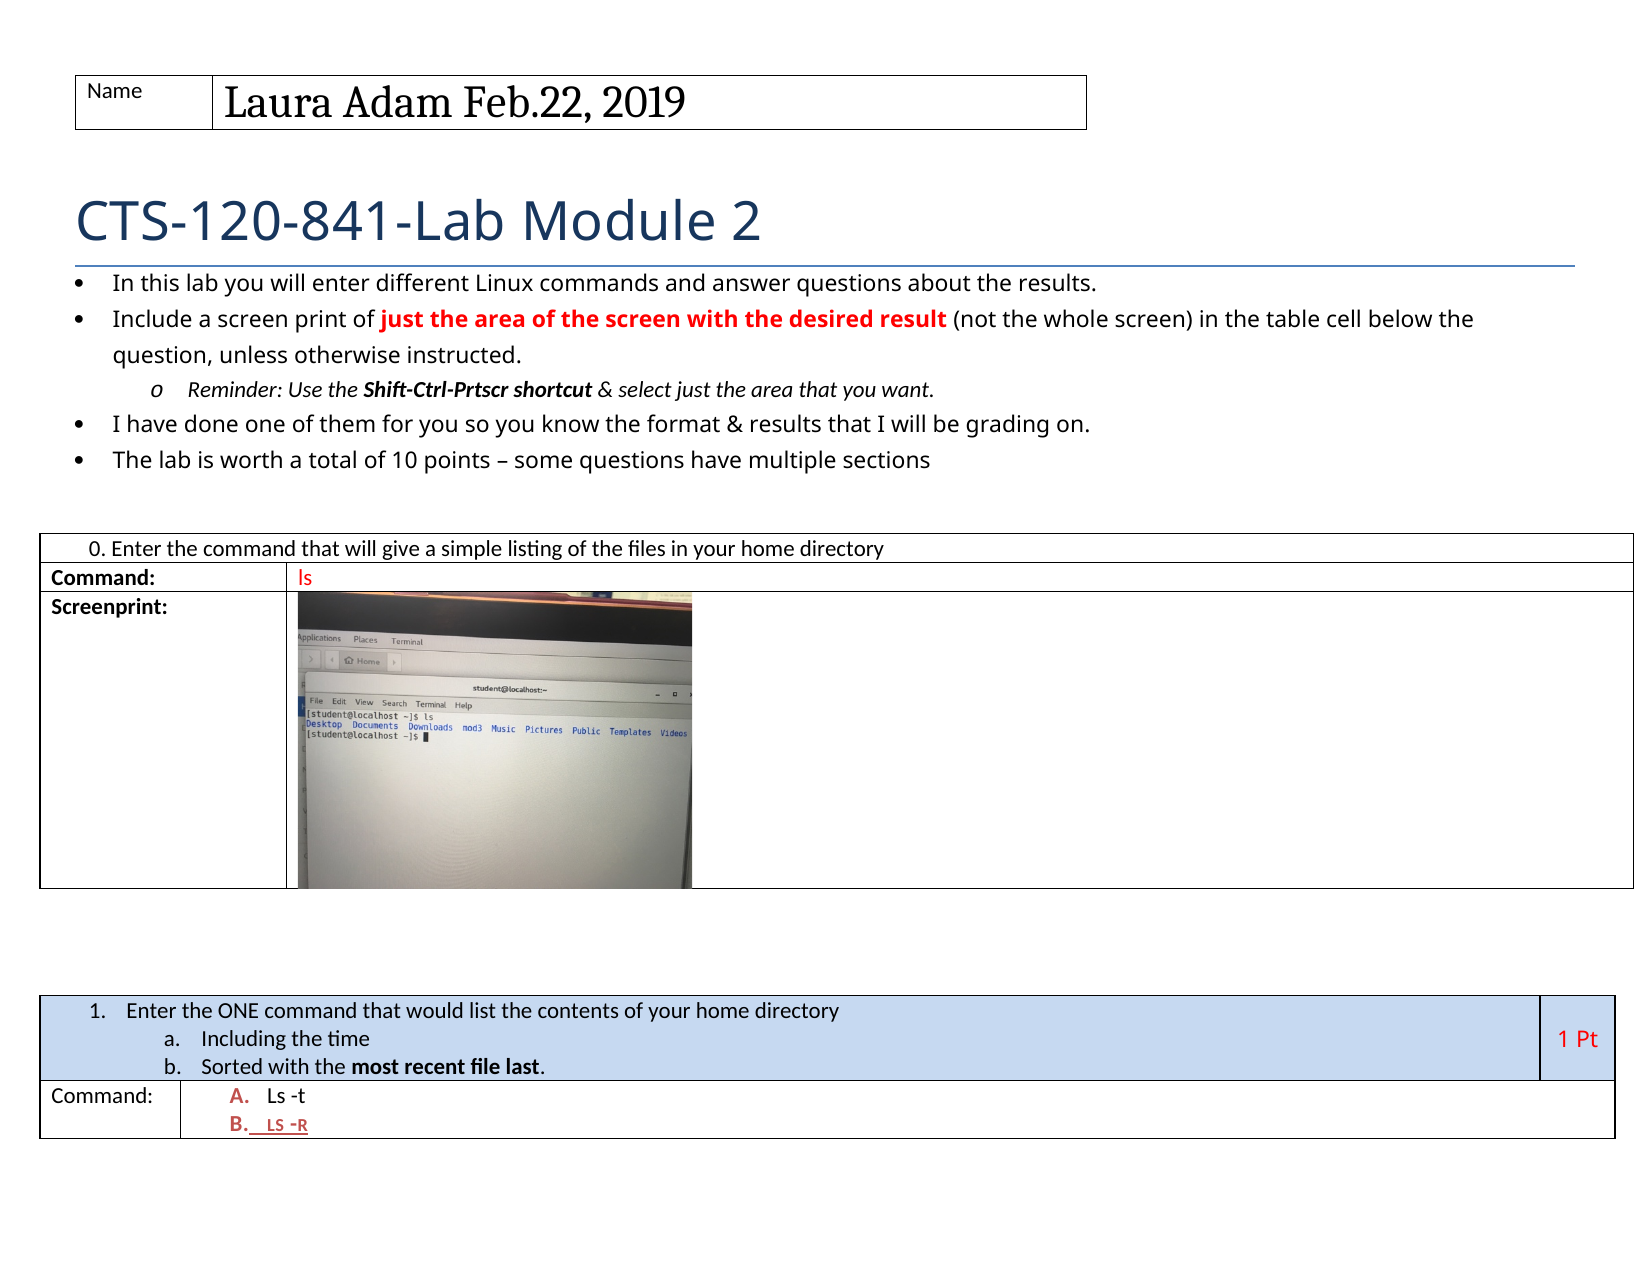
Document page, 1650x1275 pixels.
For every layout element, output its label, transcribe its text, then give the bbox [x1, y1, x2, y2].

picture [297, 592, 693, 889]
table_header Enter the ONE command that would list the contents of your home directory Including the time Sorted with the most recent file last. [41, 996, 1539, 1080]
list In this lab you will enter different Linux commands and answer questions about the results. [75, 267, 1575, 298]
list Reminder: Use the Shift-Ctrl-Prtscr shortcut & select just the area that you want. [150, 375, 1575, 404]
list The lab is worth a total of 10 points – some questions have multiple sections [75, 444, 1575, 476]
table_cell ls [287, 563, 1633, 591]
table_cell [693, 592, 1633, 888]
list I have done one of them for you so you know the format & results that I will be grading on. [75, 408, 1575, 439]
table_header [76, 76, 212, 129]
table_cell [41, 1081, 180, 1137]
table_cell Screenprint: [41, 592, 286, 888]
table_cell [287, 592, 297, 888]
table_header 0. Enter the command that will give a simple listing of the files in your home directory [41, 534, 1633, 562]
list Include a screen print of just the area of the screen with the desired result (not the whole screen) in the table cell below the question, unless otherwise instructed. [75, 303, 1575, 370]
table_cell Command: [41, 563, 286, 591]
table_header Laura Adam Feb.22, 2019 [213, 76, 1086, 129]
table_header 1 Pt [1541, 996, 1614, 1080]
text CTS-120-841-Lab Module 2 [75, 183, 1575, 265]
